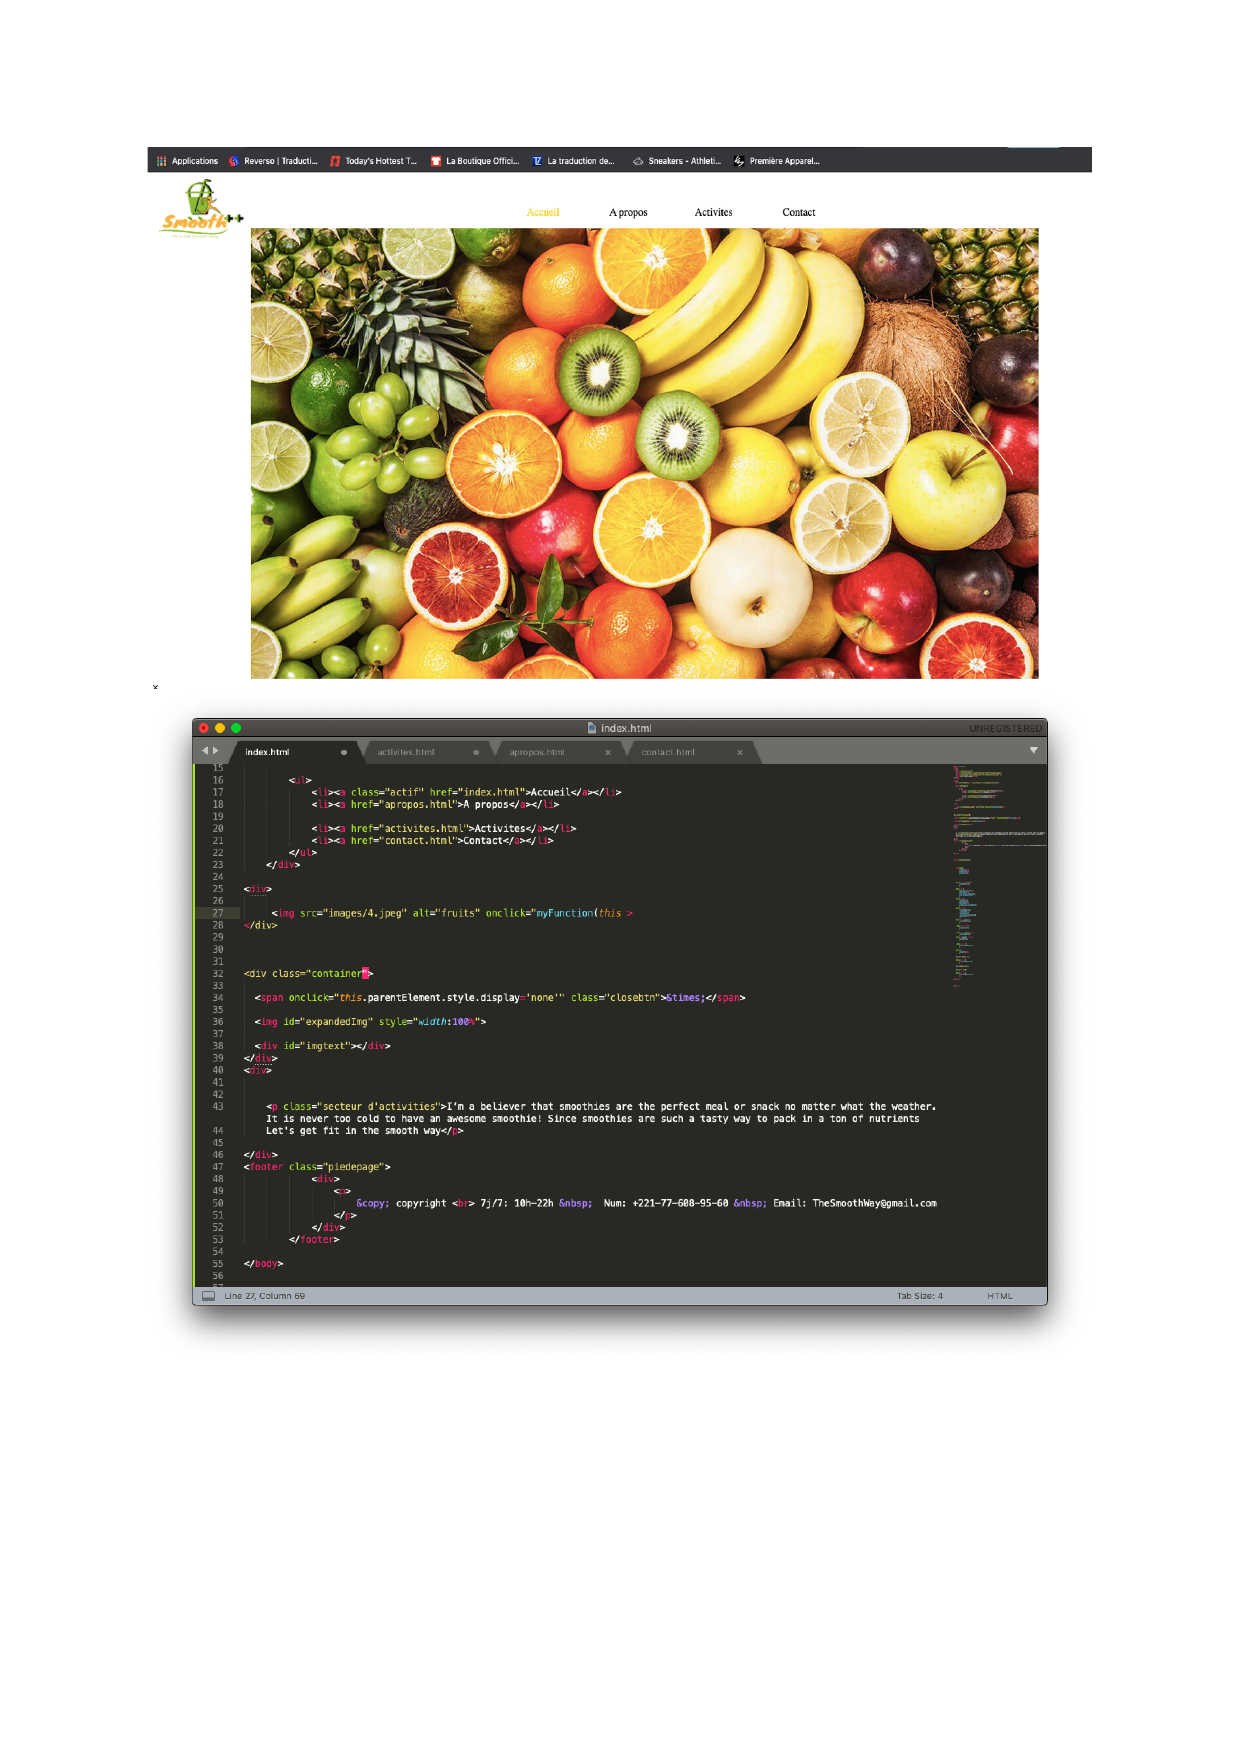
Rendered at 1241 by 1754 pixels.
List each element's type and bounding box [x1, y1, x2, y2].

picture [147, 147, 1092, 1364]
